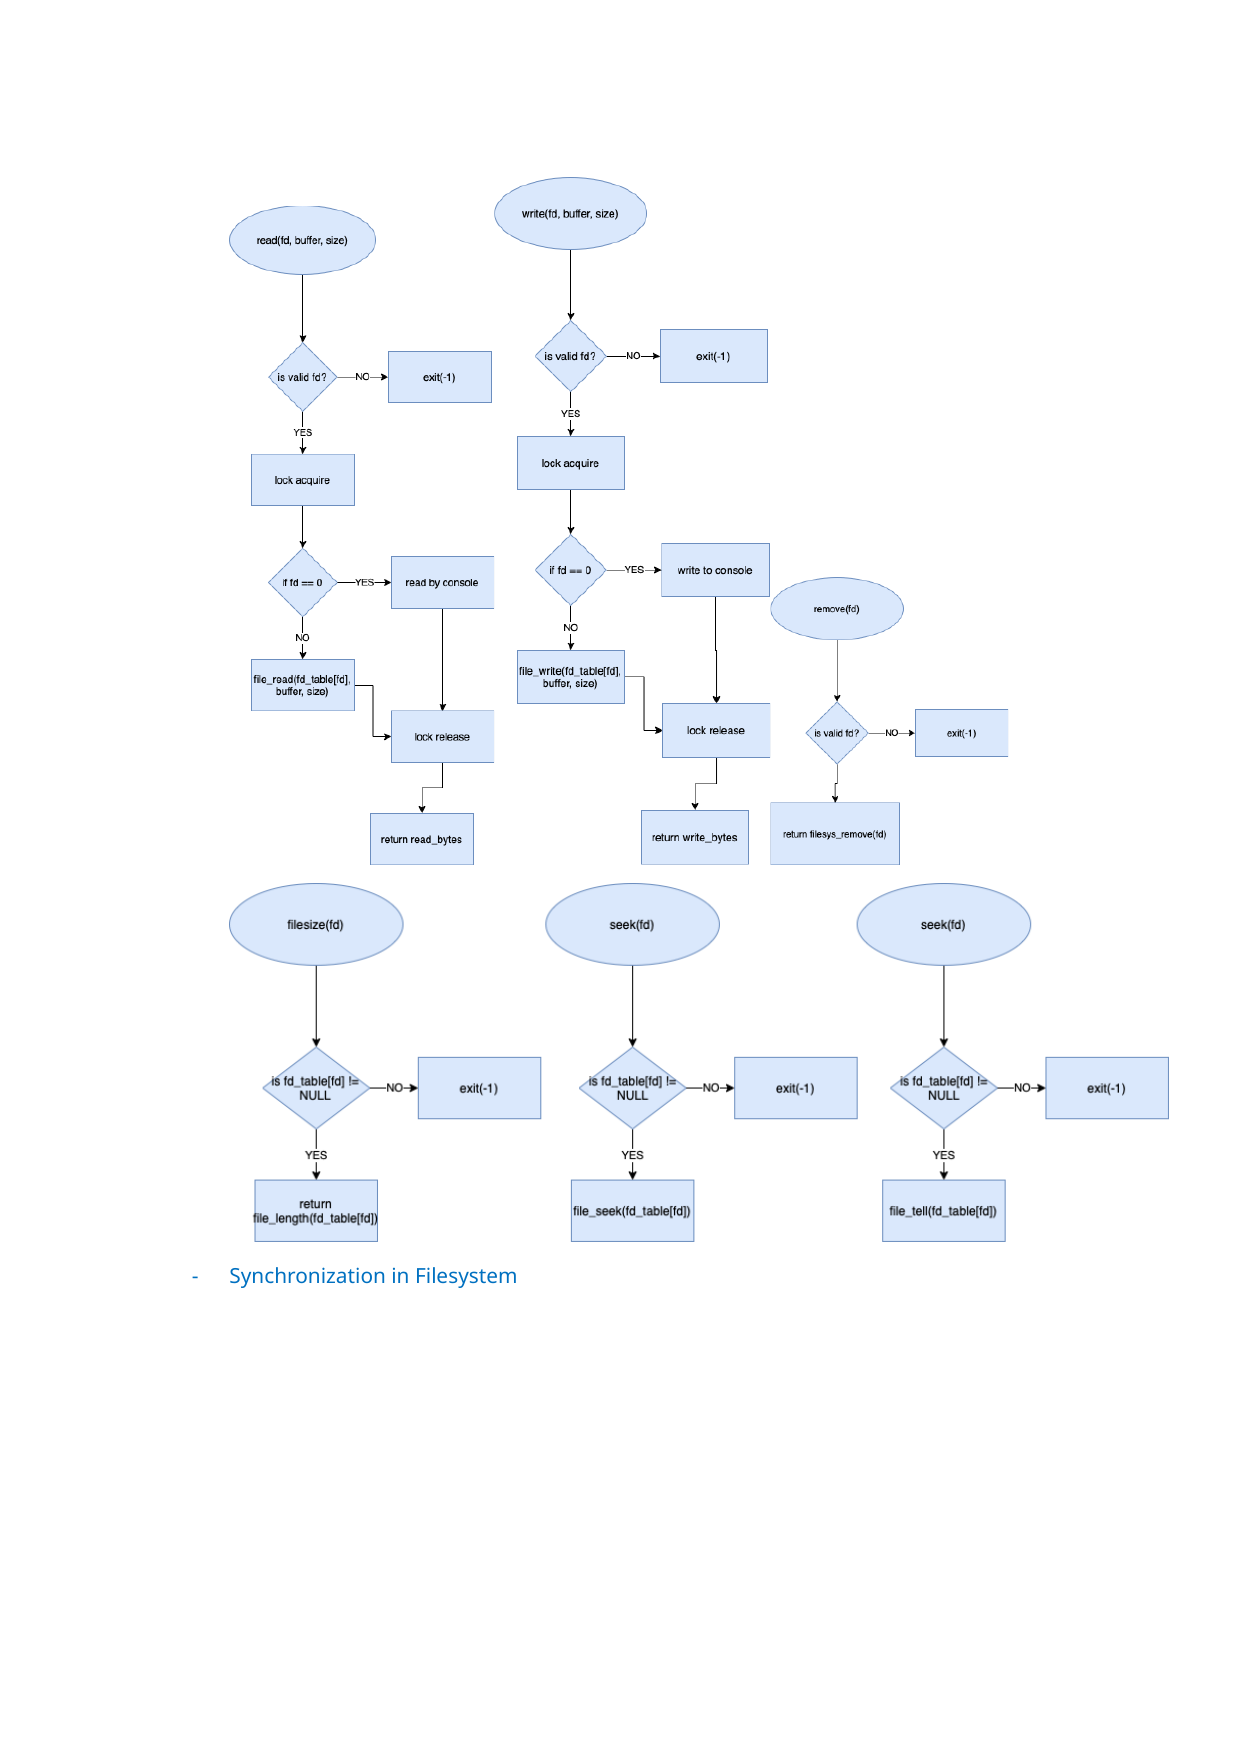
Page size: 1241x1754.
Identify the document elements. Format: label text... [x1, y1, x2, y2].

picture [229, 883, 1170, 1243]
picture [229, 177, 1009, 865]
list Synchronization in Filesystem [192, 1261, 1090, 1290]
